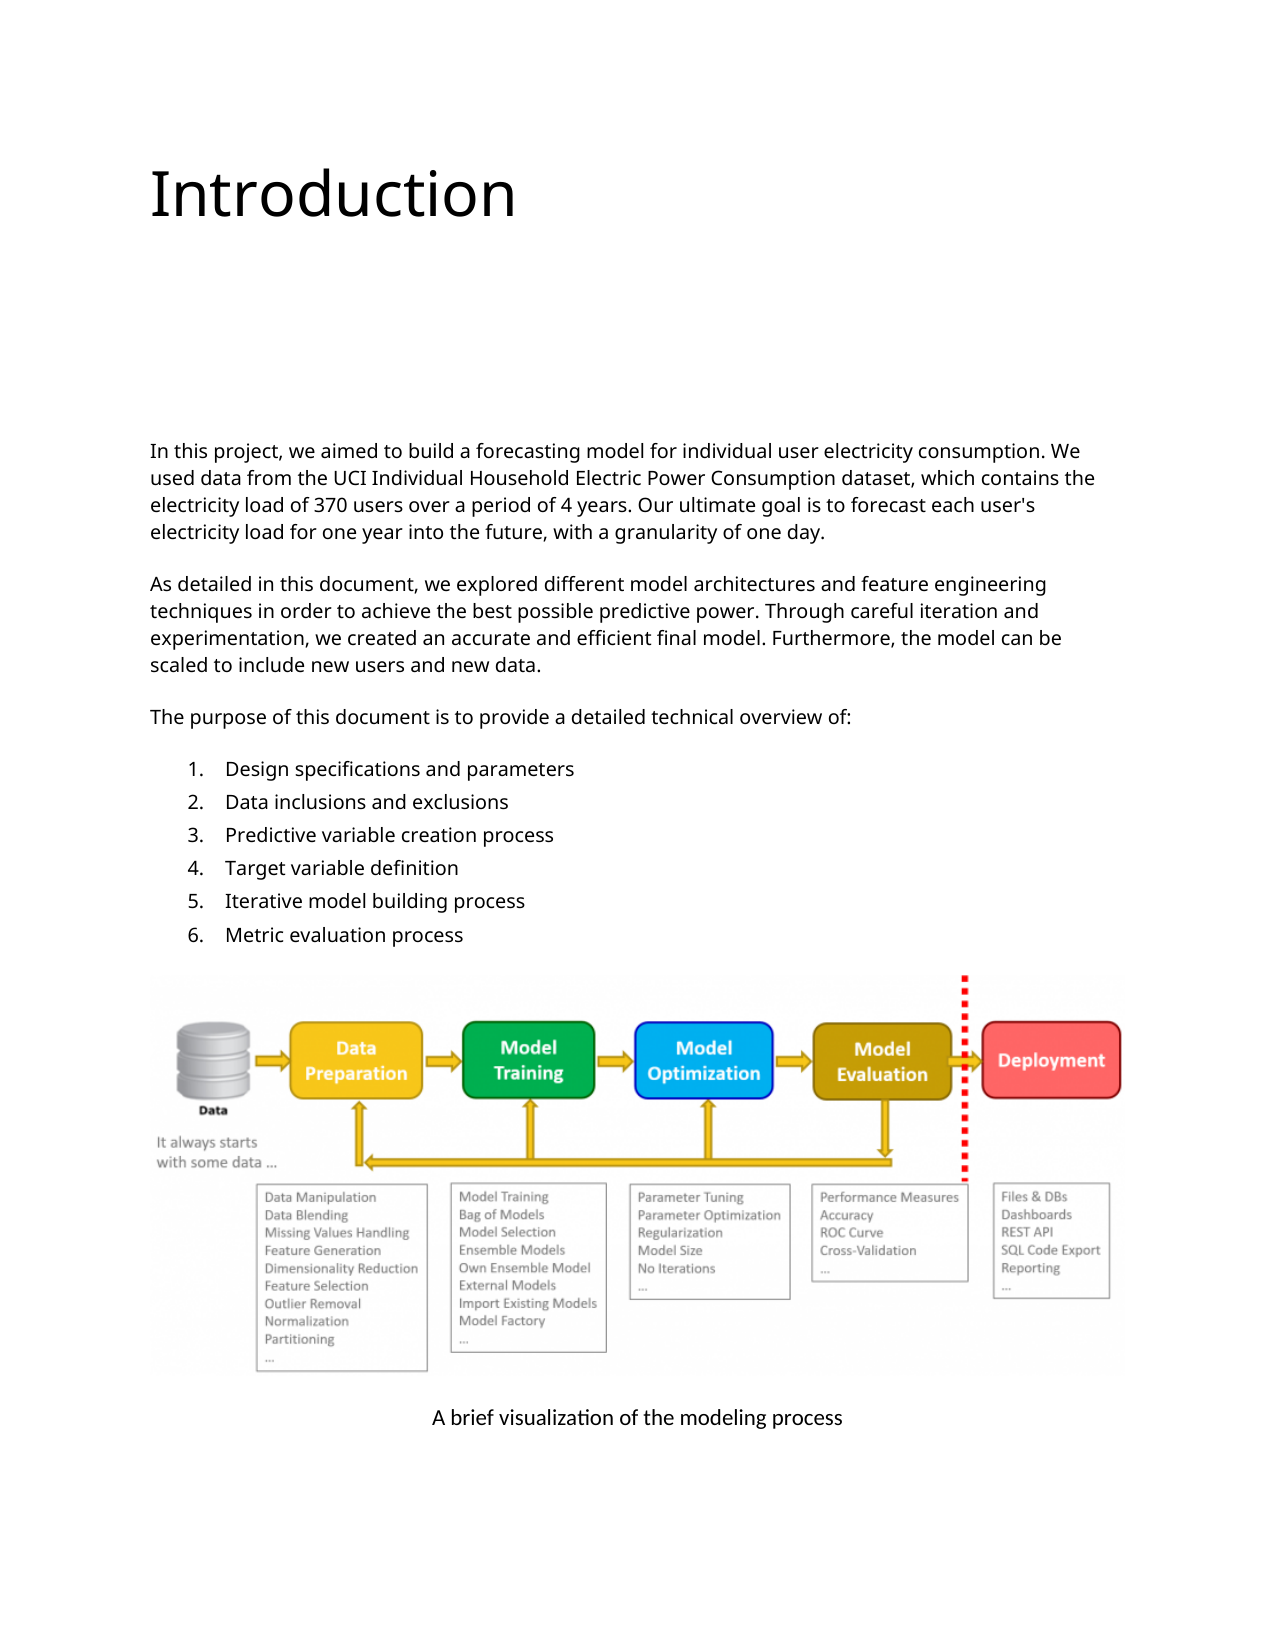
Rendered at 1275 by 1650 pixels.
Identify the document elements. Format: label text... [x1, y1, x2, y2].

list Data inclusions and exclusions [187, 788, 1125, 815]
picture [150, 975, 1126, 1376]
list Iterative model building process [187, 888, 1125, 915]
text A brief visualization of the modeling process [150, 1403, 1125, 1431]
list Metric evaluation process [187, 921, 1125, 948]
list Design specifications and parameters [187, 755, 1125, 782]
text Introduction [150, 150, 1125, 235]
list Target variable definition [187, 854, 1125, 882]
text The purpose of this document is to provide a detailed technical overview of: [150, 703, 1125, 730]
list Predictive variable creation process [187, 821, 1125, 848]
text In this project, we aimed to build a forecasting model for individual user electricity consumption. We used data from the UCI Individual Household Electric Power Consumption dataset, which contains the electricity load of 370 users over a period of 4 years. Our ultimate goal is to forecast each user's electricity load for one year into the future, with a granularity of one day. [150, 437, 1125, 545]
text As detailed in this document, we explored different model architectures and feature engineering techniques in order to achieve the best possible predictive power. Through careful iteration and experimentation, we created an accurate and efficient final model. Furthermore, the model can be scaled to include new users and new data. [150, 570, 1125, 678]
